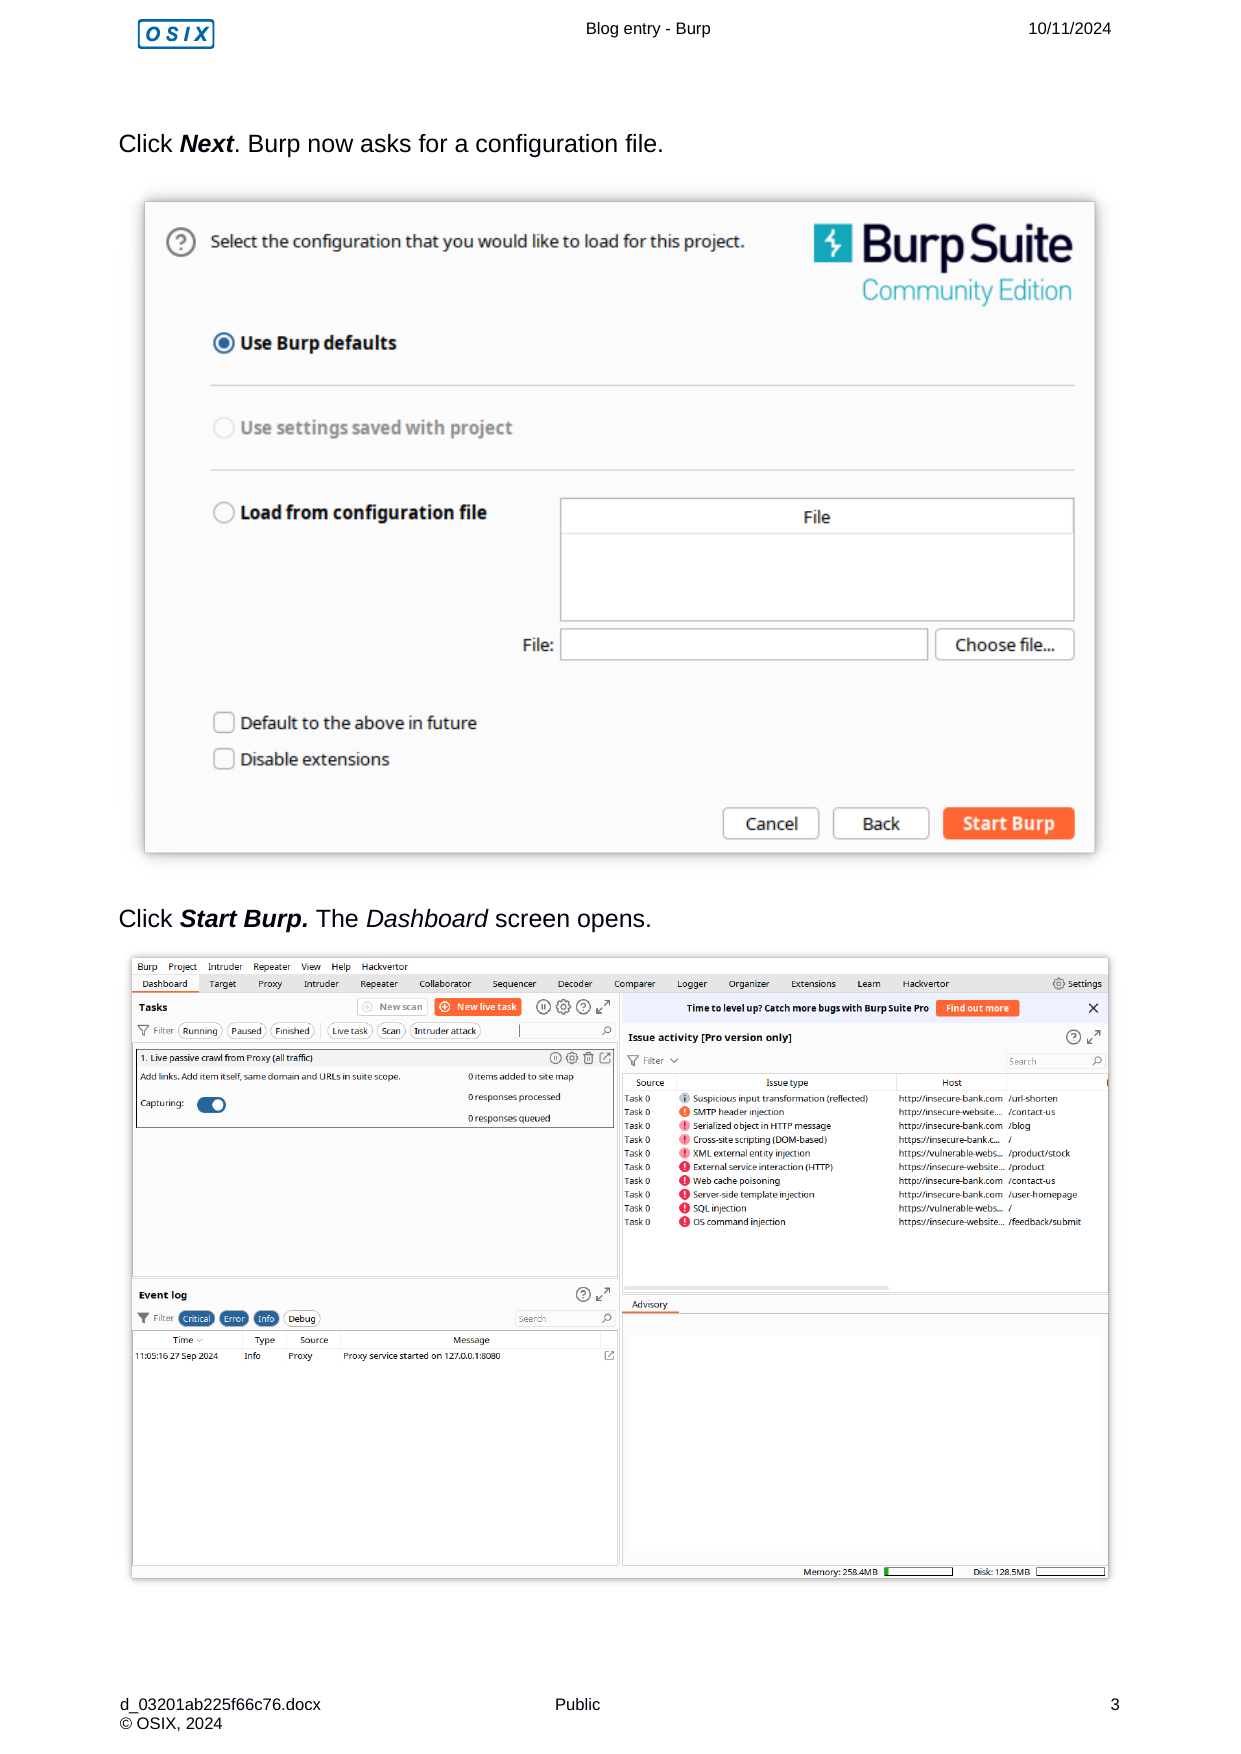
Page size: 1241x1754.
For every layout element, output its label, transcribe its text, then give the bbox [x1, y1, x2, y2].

picture [118, 176, 1122, 880]
text Click Next. Burp now asks for a configuration file. [118, 129, 1122, 158]
picture [137, 19, 215, 49]
text Click Start Burp. The Dashboard screen opens. [118, 880, 1122, 932]
picture [118, 944, 1122, 1592]
